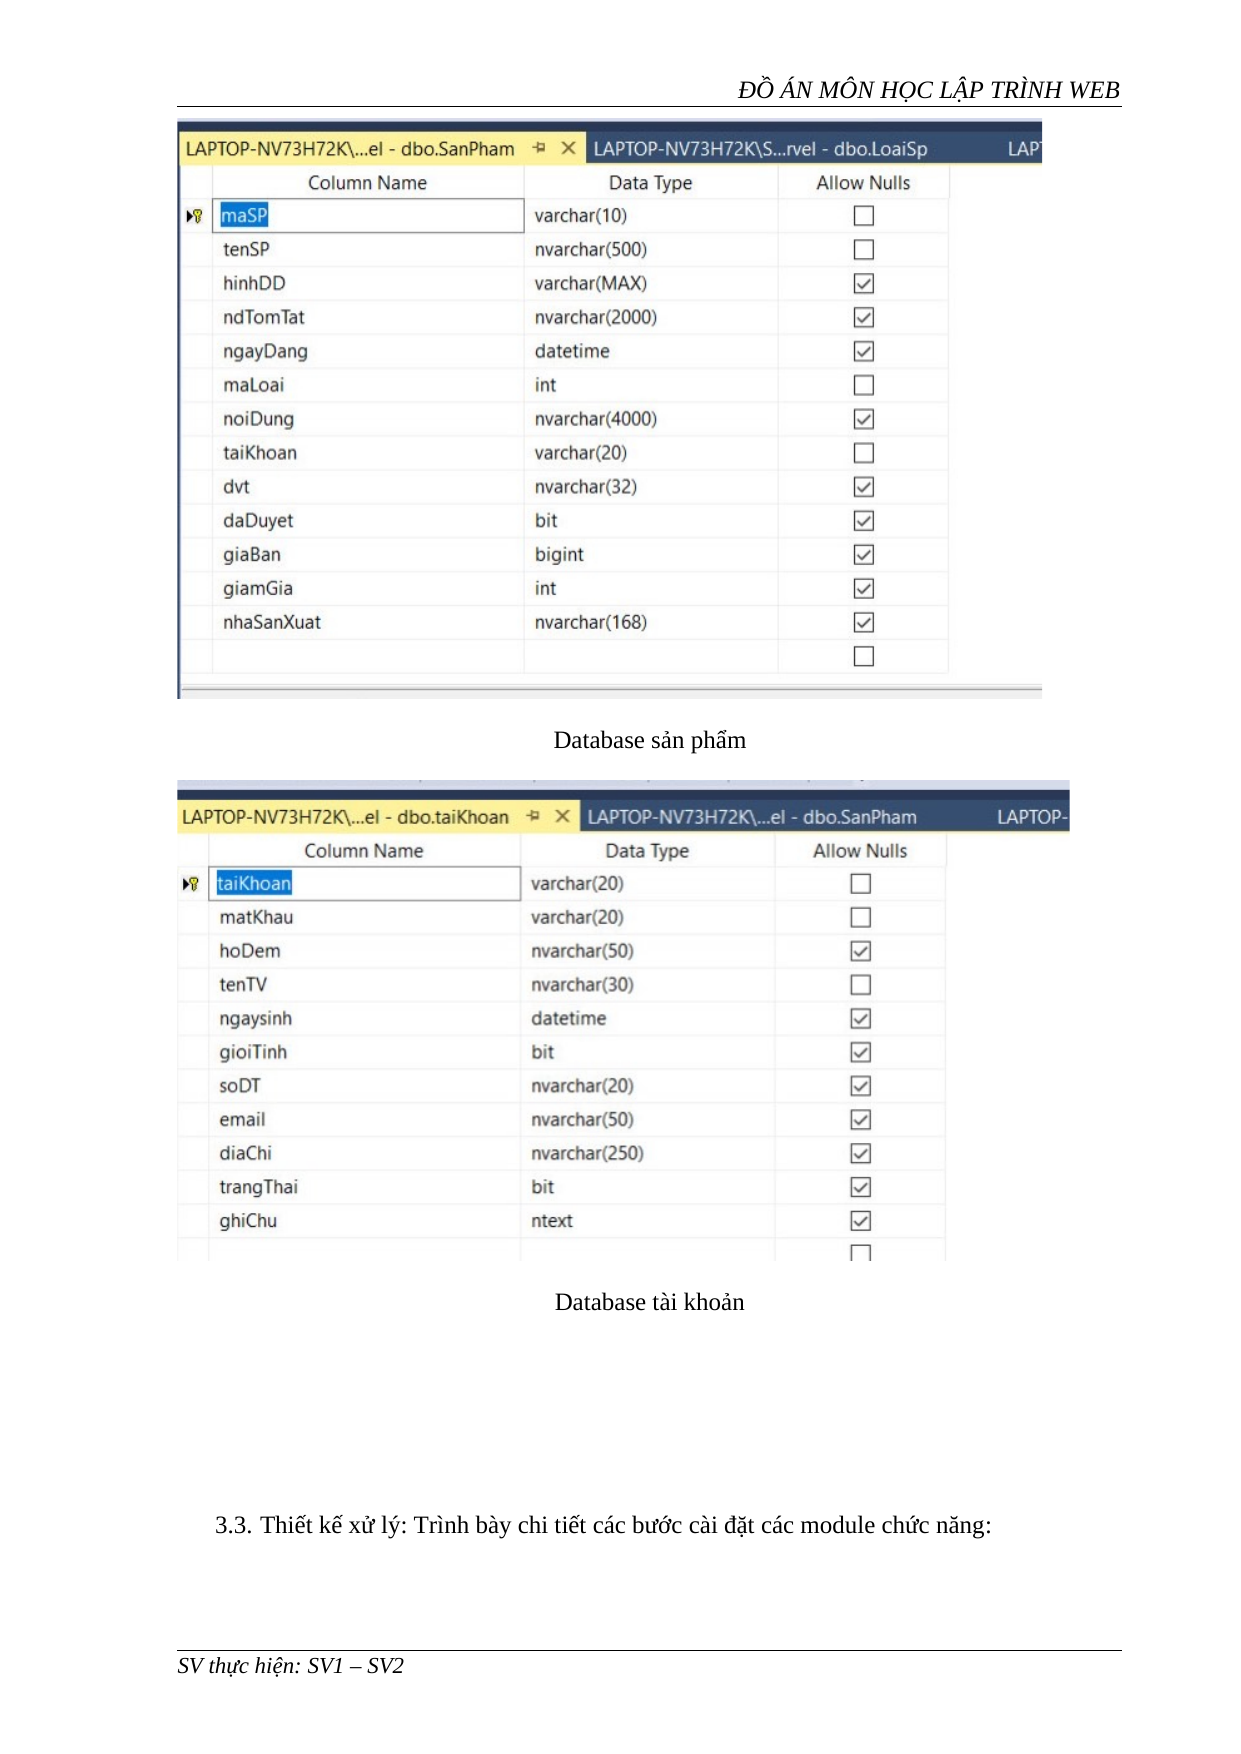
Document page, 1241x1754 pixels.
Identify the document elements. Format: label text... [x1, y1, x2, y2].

text Database tài khoản [177, 1287, 1122, 1316]
list Thiết kế xử lý: Trình bày chi tiết các bước cài đặt các module chức năng: [215, 1510, 1122, 1539]
picture [177, 118, 1043, 699]
picture [177, 780, 1070, 1261]
text Database sản phẩm [177, 725, 1122, 754]
